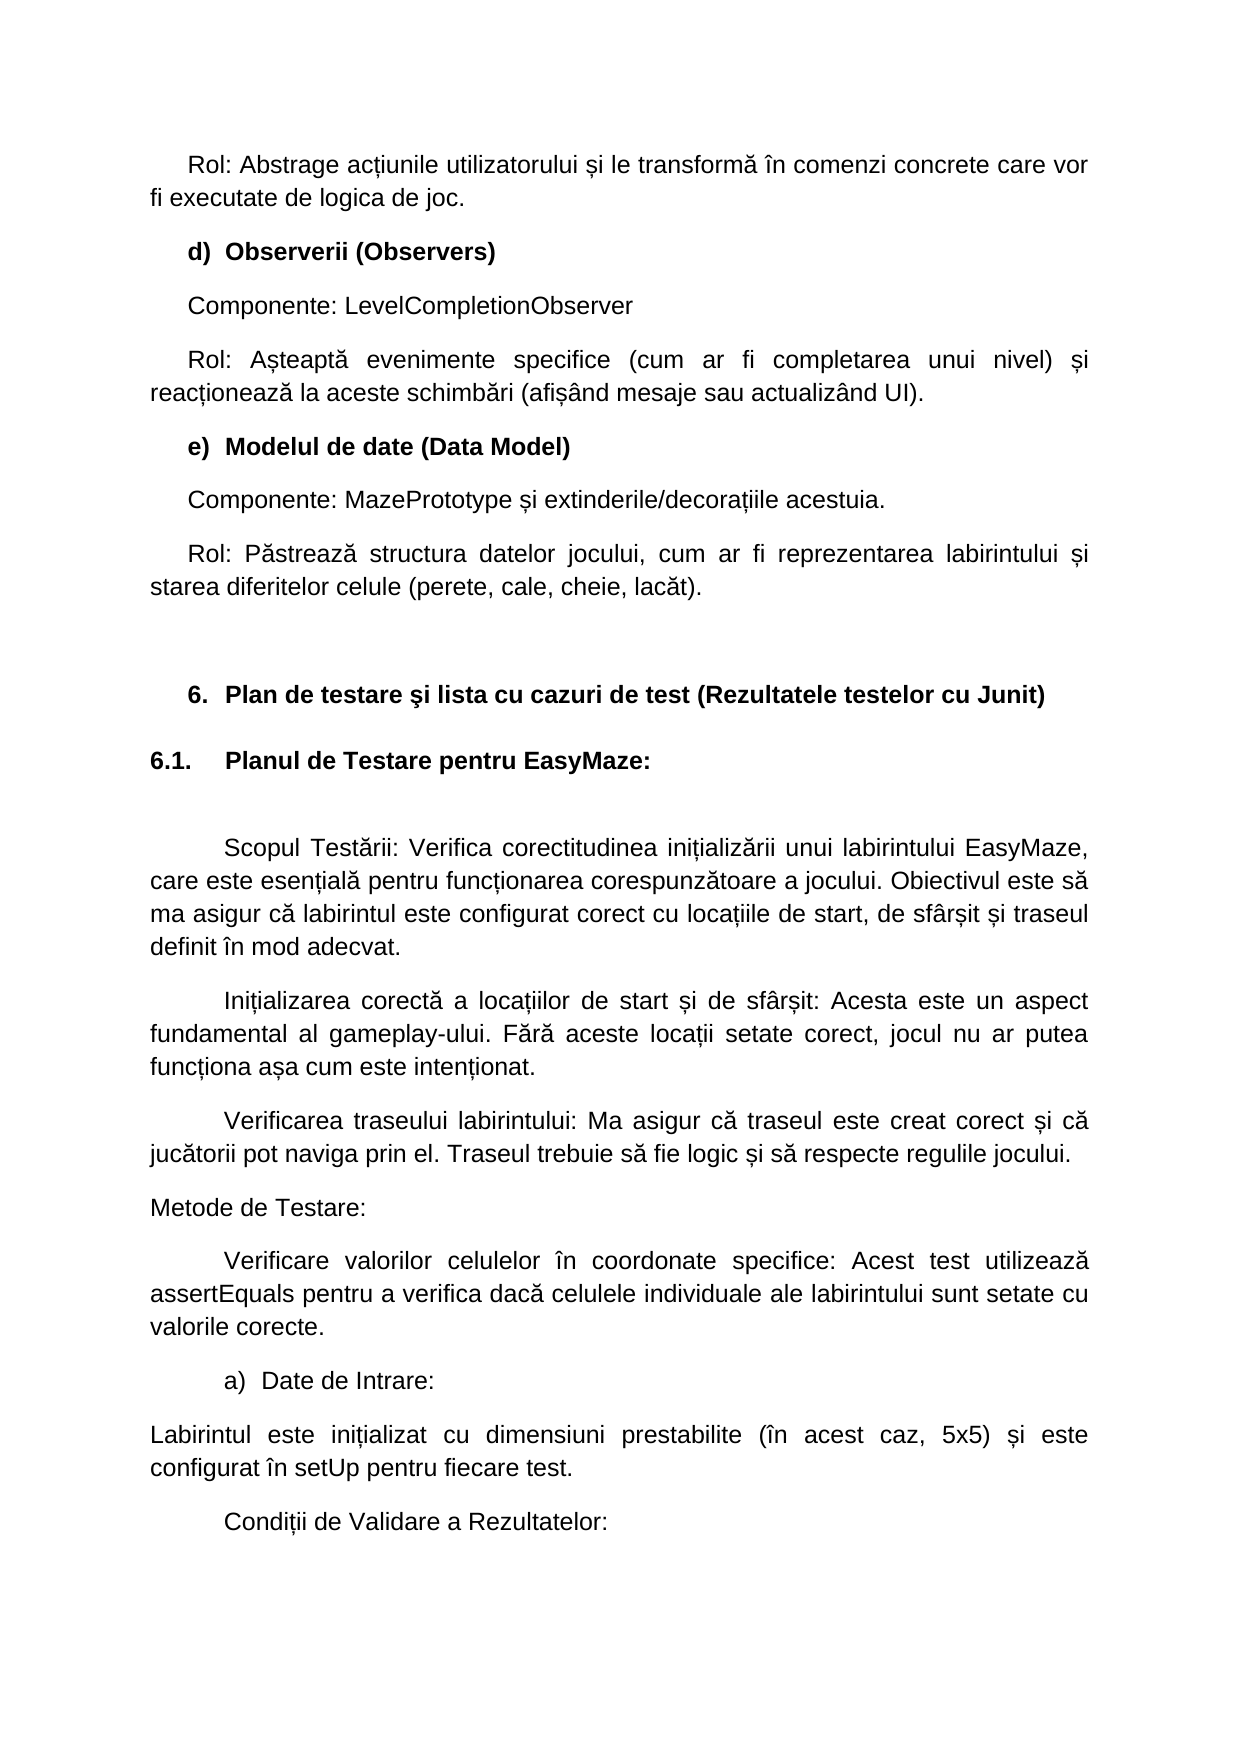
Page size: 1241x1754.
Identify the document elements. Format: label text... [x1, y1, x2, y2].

list Planul de Testare pentru EasyMaze: [150, 746, 1090, 775]
text Rol: Așteaptă evenimente specifice (cum ar fi completarea unui nivel) și reacționează la aceste schimbări (afișând mesaje sau actualizând UI). [150, 344, 1090, 406]
text Metode de Testare: [150, 1192, 1090, 1221]
list Date de Intrare: [224, 1366, 1090, 1395]
text Rol: Abstrage acțiunile utilizatorului și le transformă în comenzi concrete care vor fi executate de logica de joc. [150, 150, 1090, 212]
text Scopul Testării: Verifica corectitudinea inițializării unui labirintului EasyMaze, care este esențială pentru funcționarea corespunzătoare a jocului. Obiectivul este să ma asigur că labirintul este configurat corect cu locațiile de start, de sfârșit și traseul definit în mod adecvat. [150, 833, 1090, 961]
text Condiții de Validare a Rezultatelor: [150, 1507, 1090, 1536]
text Componente: MazePrototype și extinderile/decorațiile acestuia. [150, 485, 1090, 514]
text Labirintul este inițializat cu dimensiuni prestabilite (în acest caz, 5x5) și este configurat în setUp pentru fiecare test. [150, 1420, 1090, 1482]
list Observerii (Observers) [187, 237, 1090, 266]
text Inițializarea corectă a locațiilor de start și de sfârșit: Acesta este un aspect fundamental al gameplay-ului. Fără aceste locații setate corect, jocul nu ar putea funcționa așa cum este intenționat. [150, 986, 1090, 1081]
text Verificare valorilor celulelor în coordonate specifice: Acest test utilizează assertEquals pentru a verifica dacă celulele individuale ale labirintului sunt setate cu valorile corecte. [150, 1246, 1090, 1341]
list Modelul de date (Data Model) [187, 431, 1090, 460]
list Plan de testare şi lista cu cazuri de test (Rezultatele testelor cu Junit) [187, 680, 1090, 709]
text Componente: LevelCompletionObserver [150, 291, 1090, 319]
text Verificarea traseului labirintului: Ma asigur că traseul este creat corect și că jucătorii pot naviga prin el. Traseul trebuie să fie logic și să respecte regulile jocului. [150, 1106, 1090, 1167]
text Rol: Păstrează structura datelor jocului, cum ar fi reprezentarea labirintului și starea diferitelor celule (perete, cale, cheie, lacăt). [150, 539, 1090, 601]
